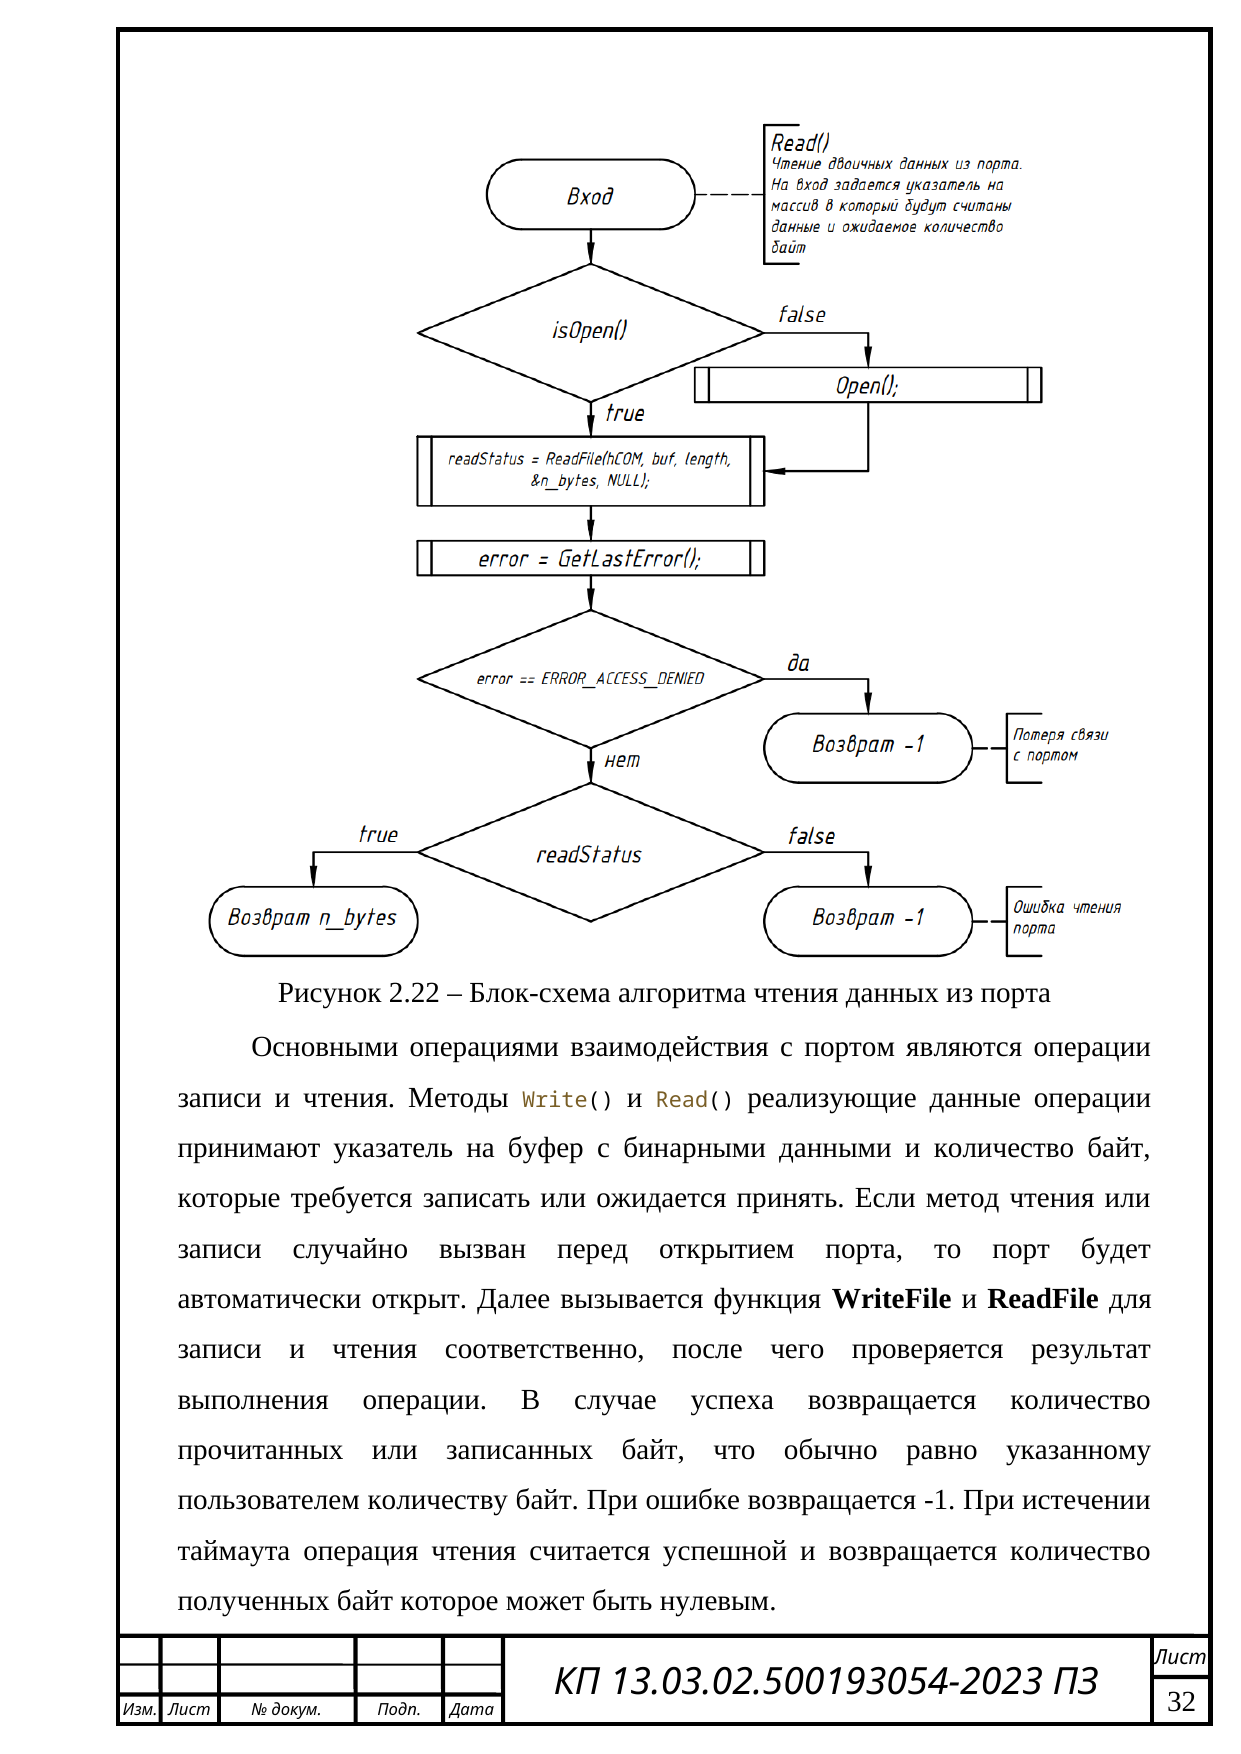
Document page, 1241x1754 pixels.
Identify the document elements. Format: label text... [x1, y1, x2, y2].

text Основными операциями взаимодействия с портом являются операции записи и чтения. Методы Write() и Read() реализующие данные операции принимают указатель на буфер с бинарными данными и количество байт, которые требуется записать или ожидается принять. Если метод чтения или записи случайно вызван перед открытием порта, то порт будет автоматически открыт. Далее вызывается функция WriteFile и ReadFile для записи и чтения соответственно, после чего проверяется результат выполнения операции. В случае успеха возвращается количество прочитанных или записанных байт, что обычно равно указанному пользователем количеству байт. При ошибке возвращается -1. При истечении таймаута операция чтения считается успешной и возвращается количество полученных байт которое может быть нулевым. [177, 1029, 1152, 1617]
picture [203, 118, 1125, 959]
text Рисунок 2.17 – Блок-схема алгоритма чтения данных из порта [177, 975, 1152, 1009]
